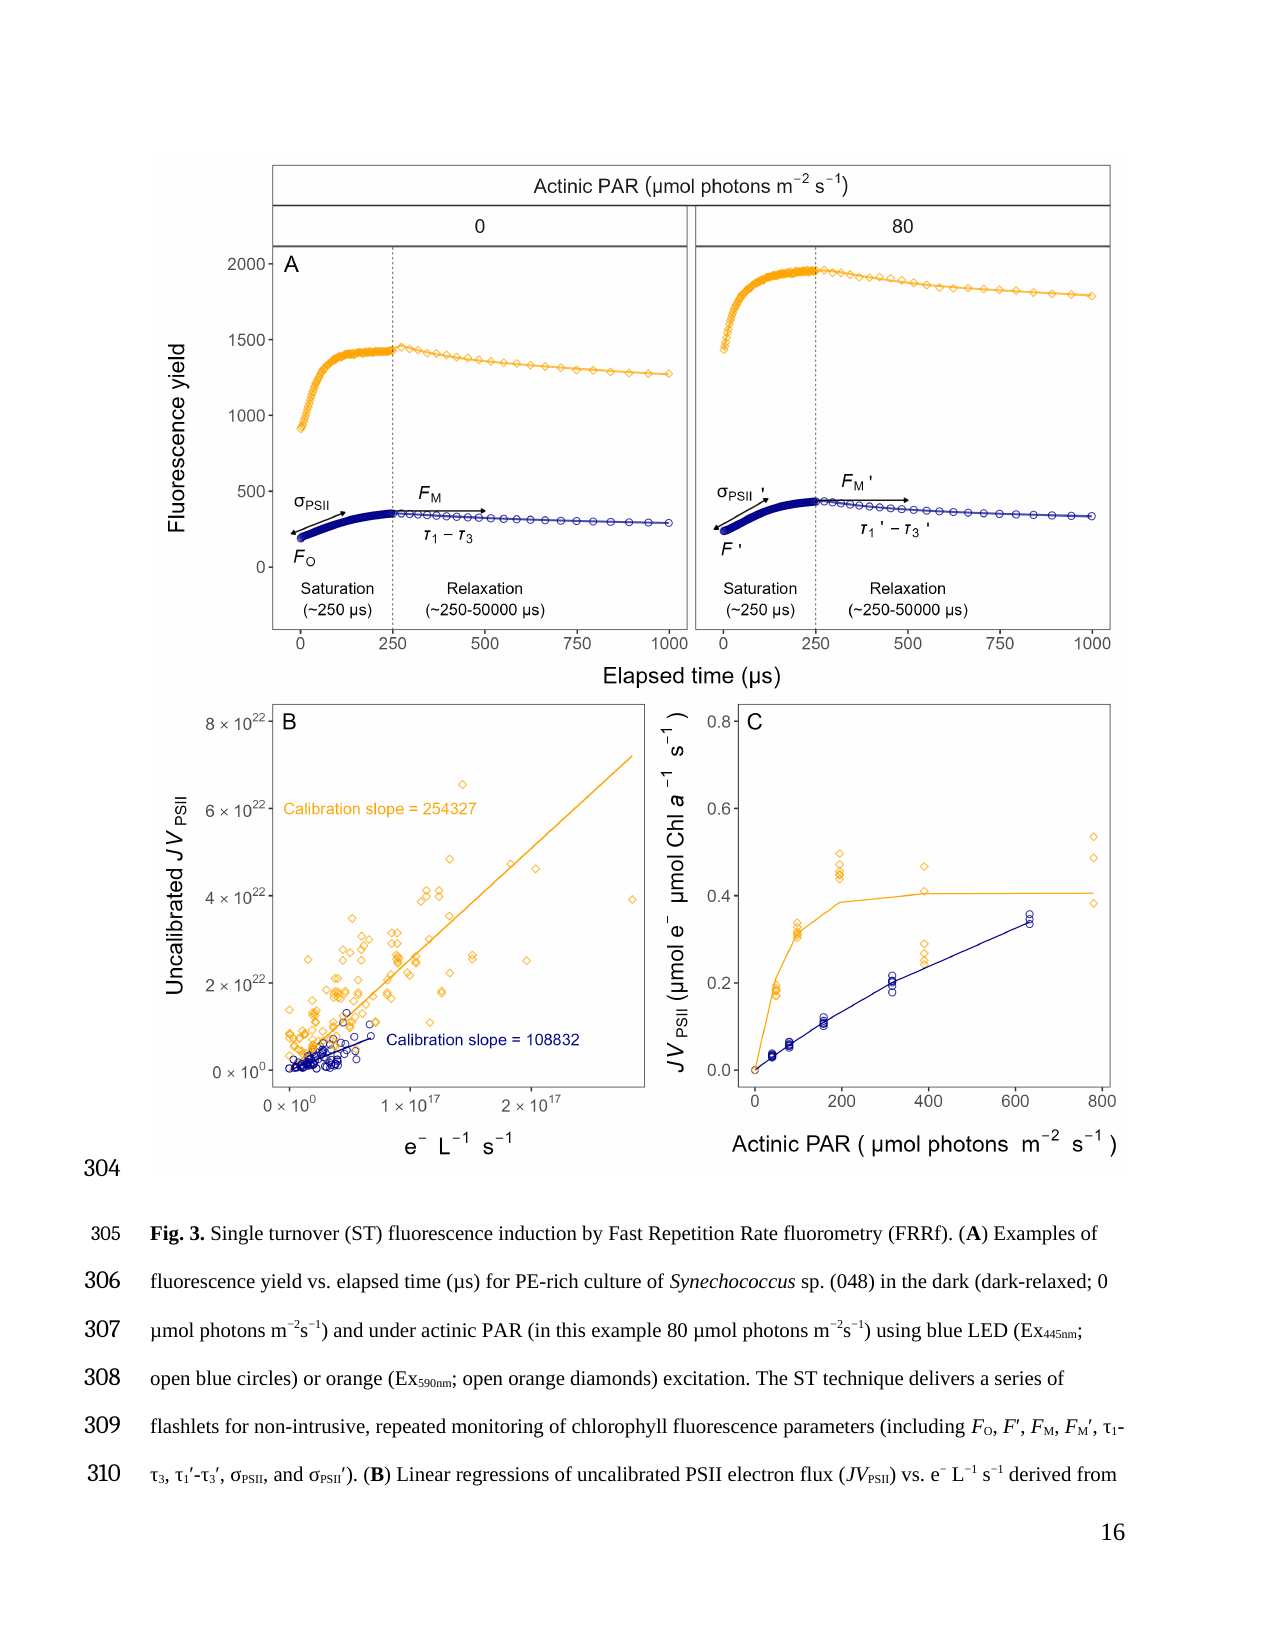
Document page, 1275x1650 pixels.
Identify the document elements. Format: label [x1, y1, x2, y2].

text [150, 1221, 1125, 1486]
picture [150, 150, 1125, 1177]
